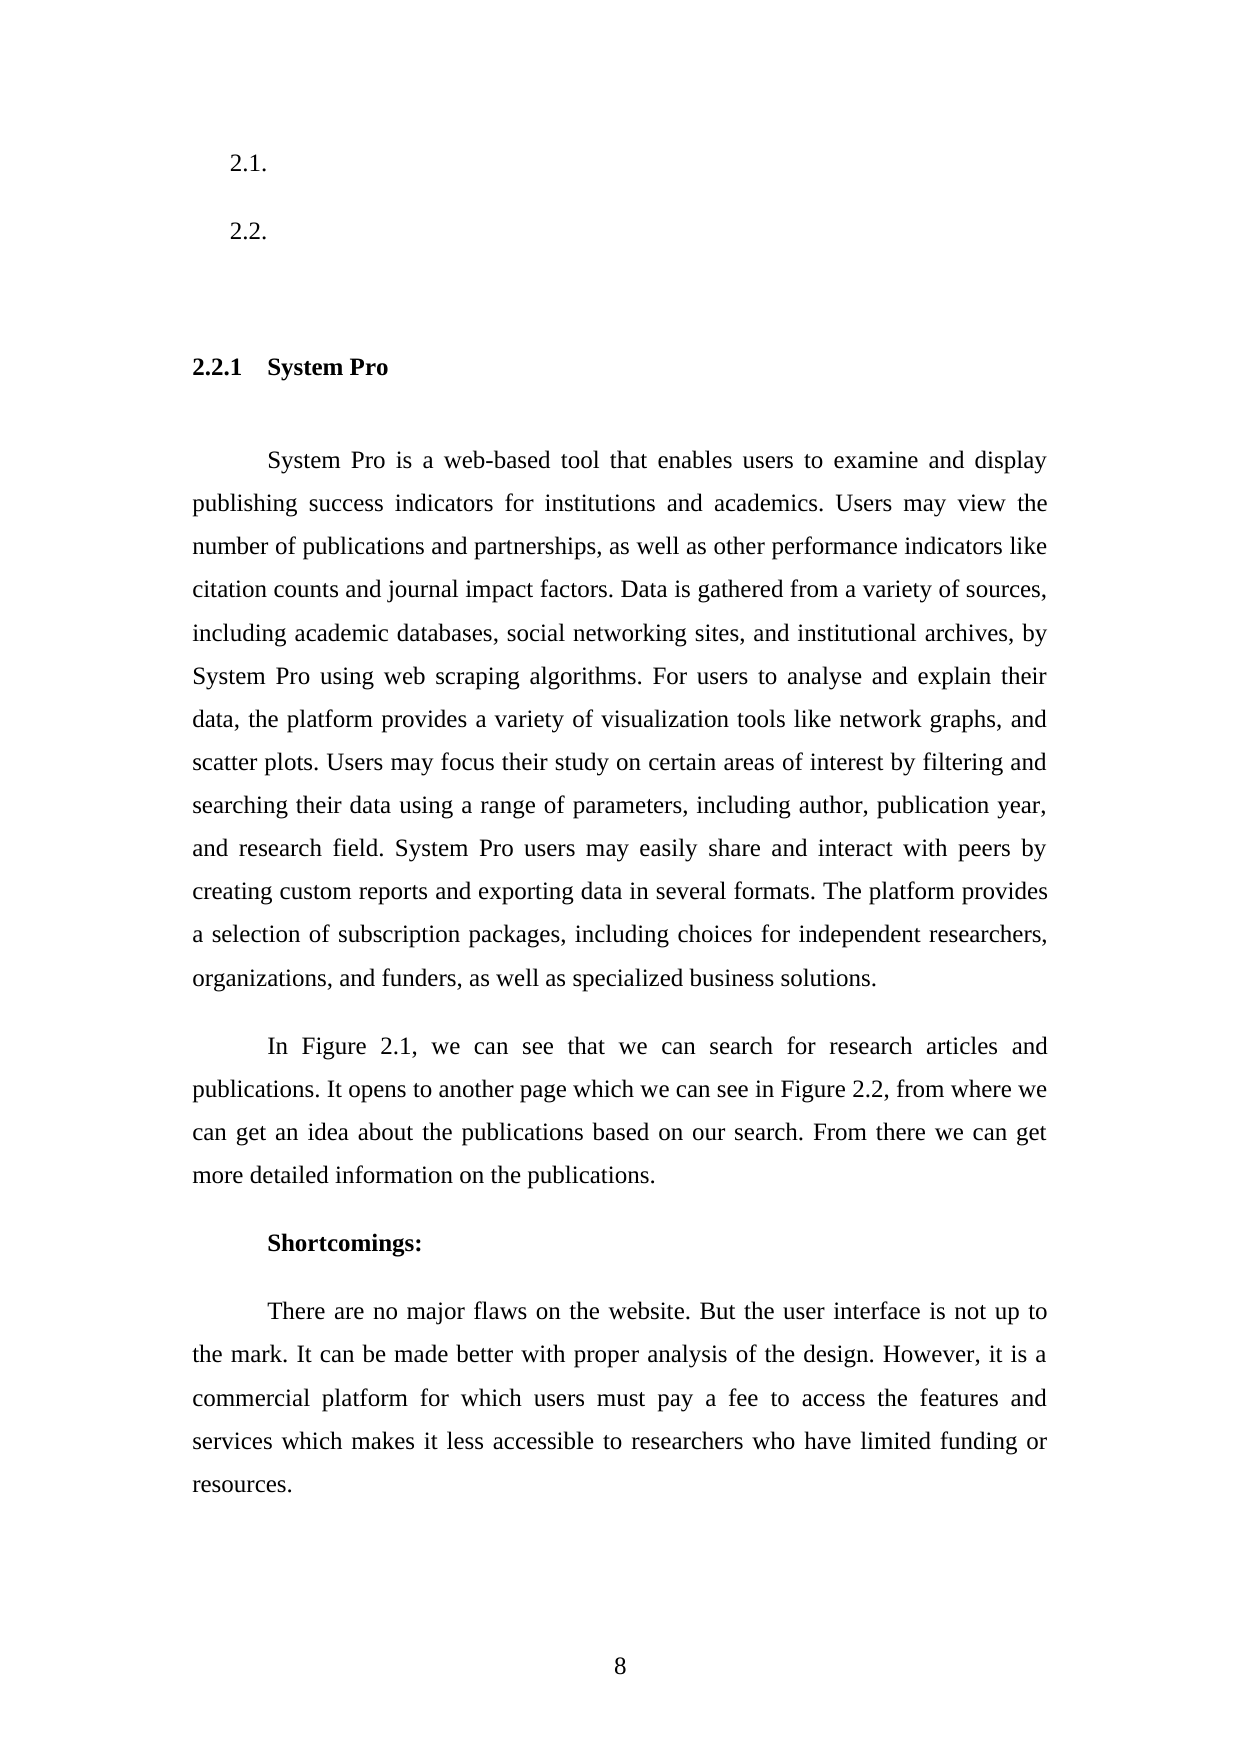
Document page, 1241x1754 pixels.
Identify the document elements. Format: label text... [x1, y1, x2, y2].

text System Pro is a web-based tool that enables users to examine and display publishing success indicators for institutions and academics. Users may view the number of publications and partnerships, as well as other performance indicators like citation counts and journal impact factors. Data is gathered from a variety of sources, including academic databases, social networking sites, and institutional archives, by System Pro using web scraping algorithms. For users to analyse and explain their data, the platform provides a variety of visualization tools like network graphs, and scatter plots. Users may focus their study on certain areas of interest by filtering and searching their data using a range of parameters, including author, publication year, and research field. System Pro users may easily share and interact with peers by creating custom reports and exporting data in several formats. The platform provides a selection of subscription packages, including choices for independent researchers, organizations, and funders, as well as specialized business solutions. [192, 445, 1048, 991]
text Shortcomings: [192, 1228, 1048, 1257]
subtitle System Pro [192, 352, 1048, 381]
text There are no major flaws on the website. But the user interface is not up to the mark. It can be made better with proper analysis of the design. However, it is a commercial platform for which users must pay a fee to access the features and services which makes it less accessible to researchers who have limited funding or resources. [192, 1296, 1048, 1498]
text In Figure 2.1, we can see that we can search for research articles and publications. It opens to another page which we can see in Figure 2.2, from where we can get an idea about the publications based on our search. From there we can get more detailed information on the publications. [192, 1031, 1048, 1189]
